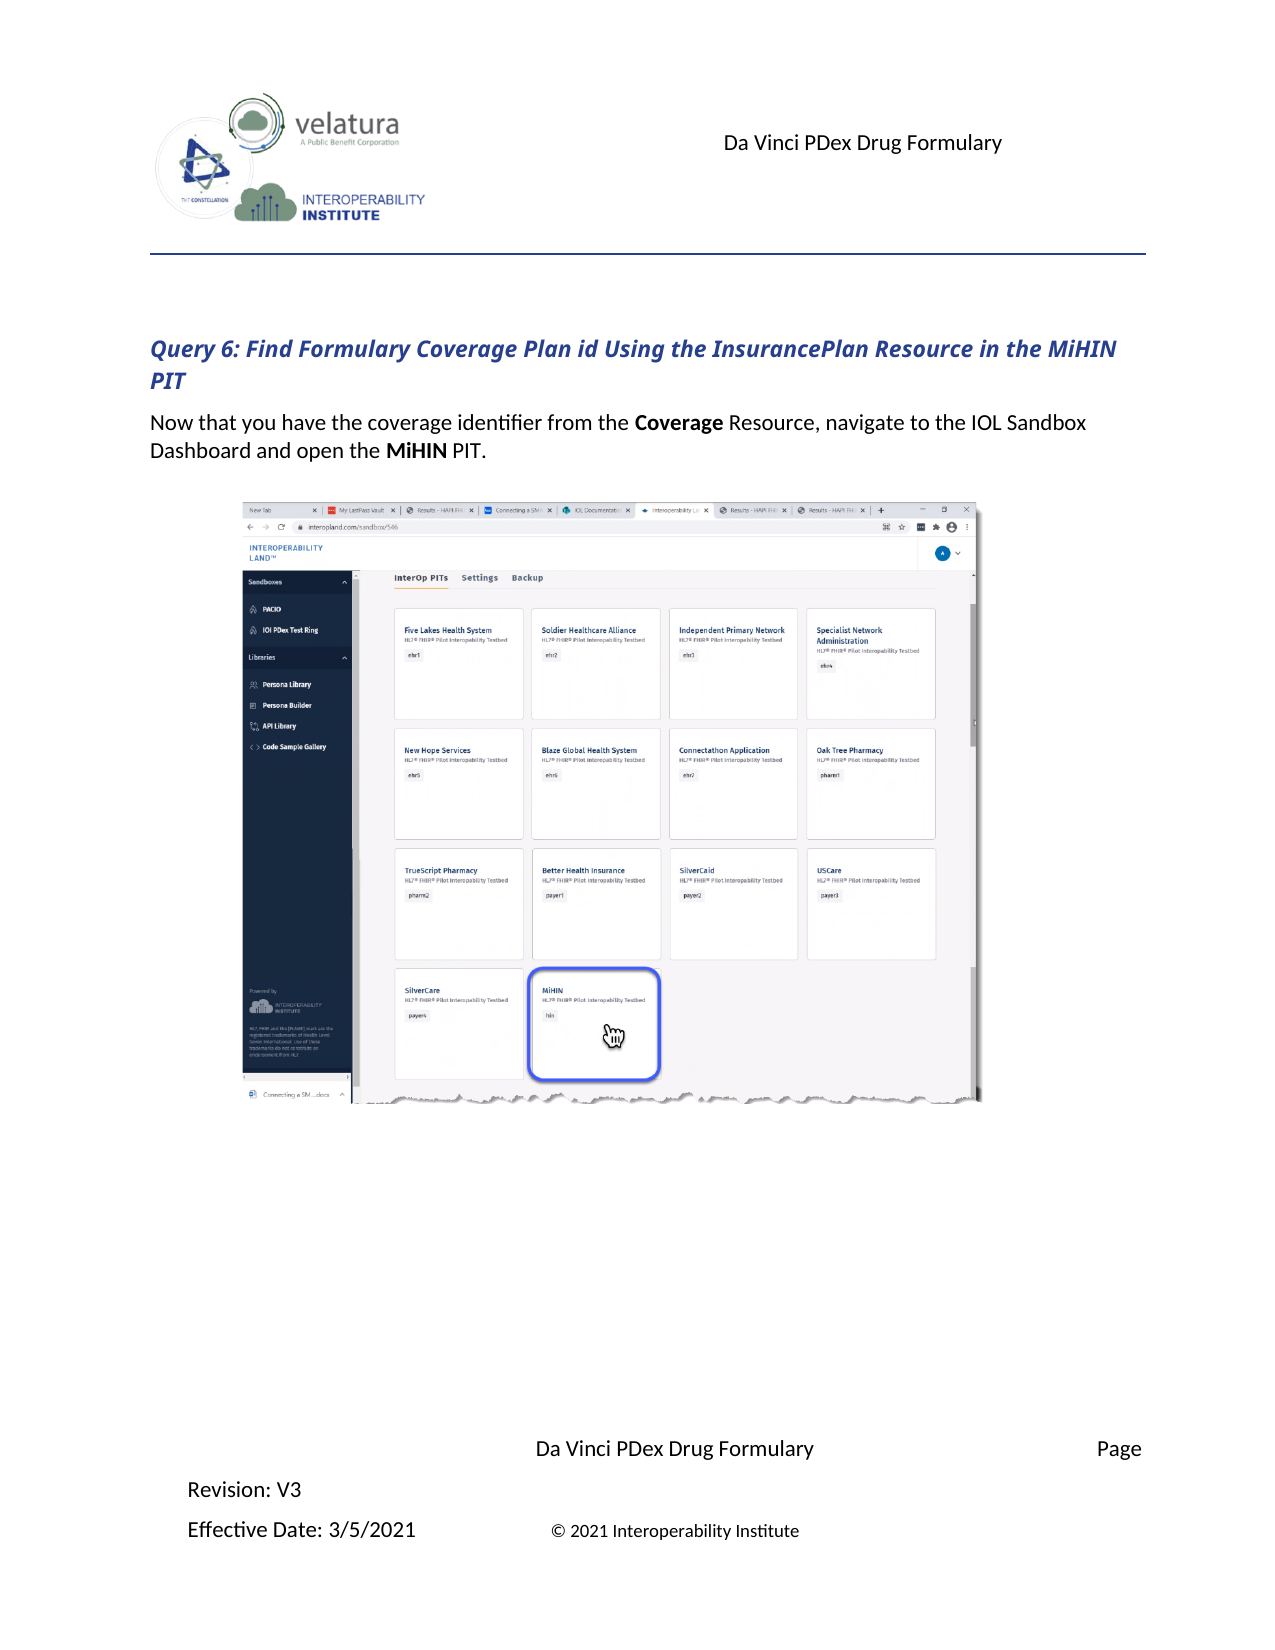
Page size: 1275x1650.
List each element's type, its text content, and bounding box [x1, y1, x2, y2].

picture [241, 502, 984, 1103]
text Now that you have the coverage identifier from the Coverage Resource, navigate to the IOL Sandbox Dashboard and open the MiHIN PIT. [150, 408, 1125, 464]
picture [150, 87, 429, 229]
subtitle Query 6: Find Formulary Coverage Plan id Using the InsurancePlan Resource in the MiHIN PIT [150, 333, 1125, 396]
